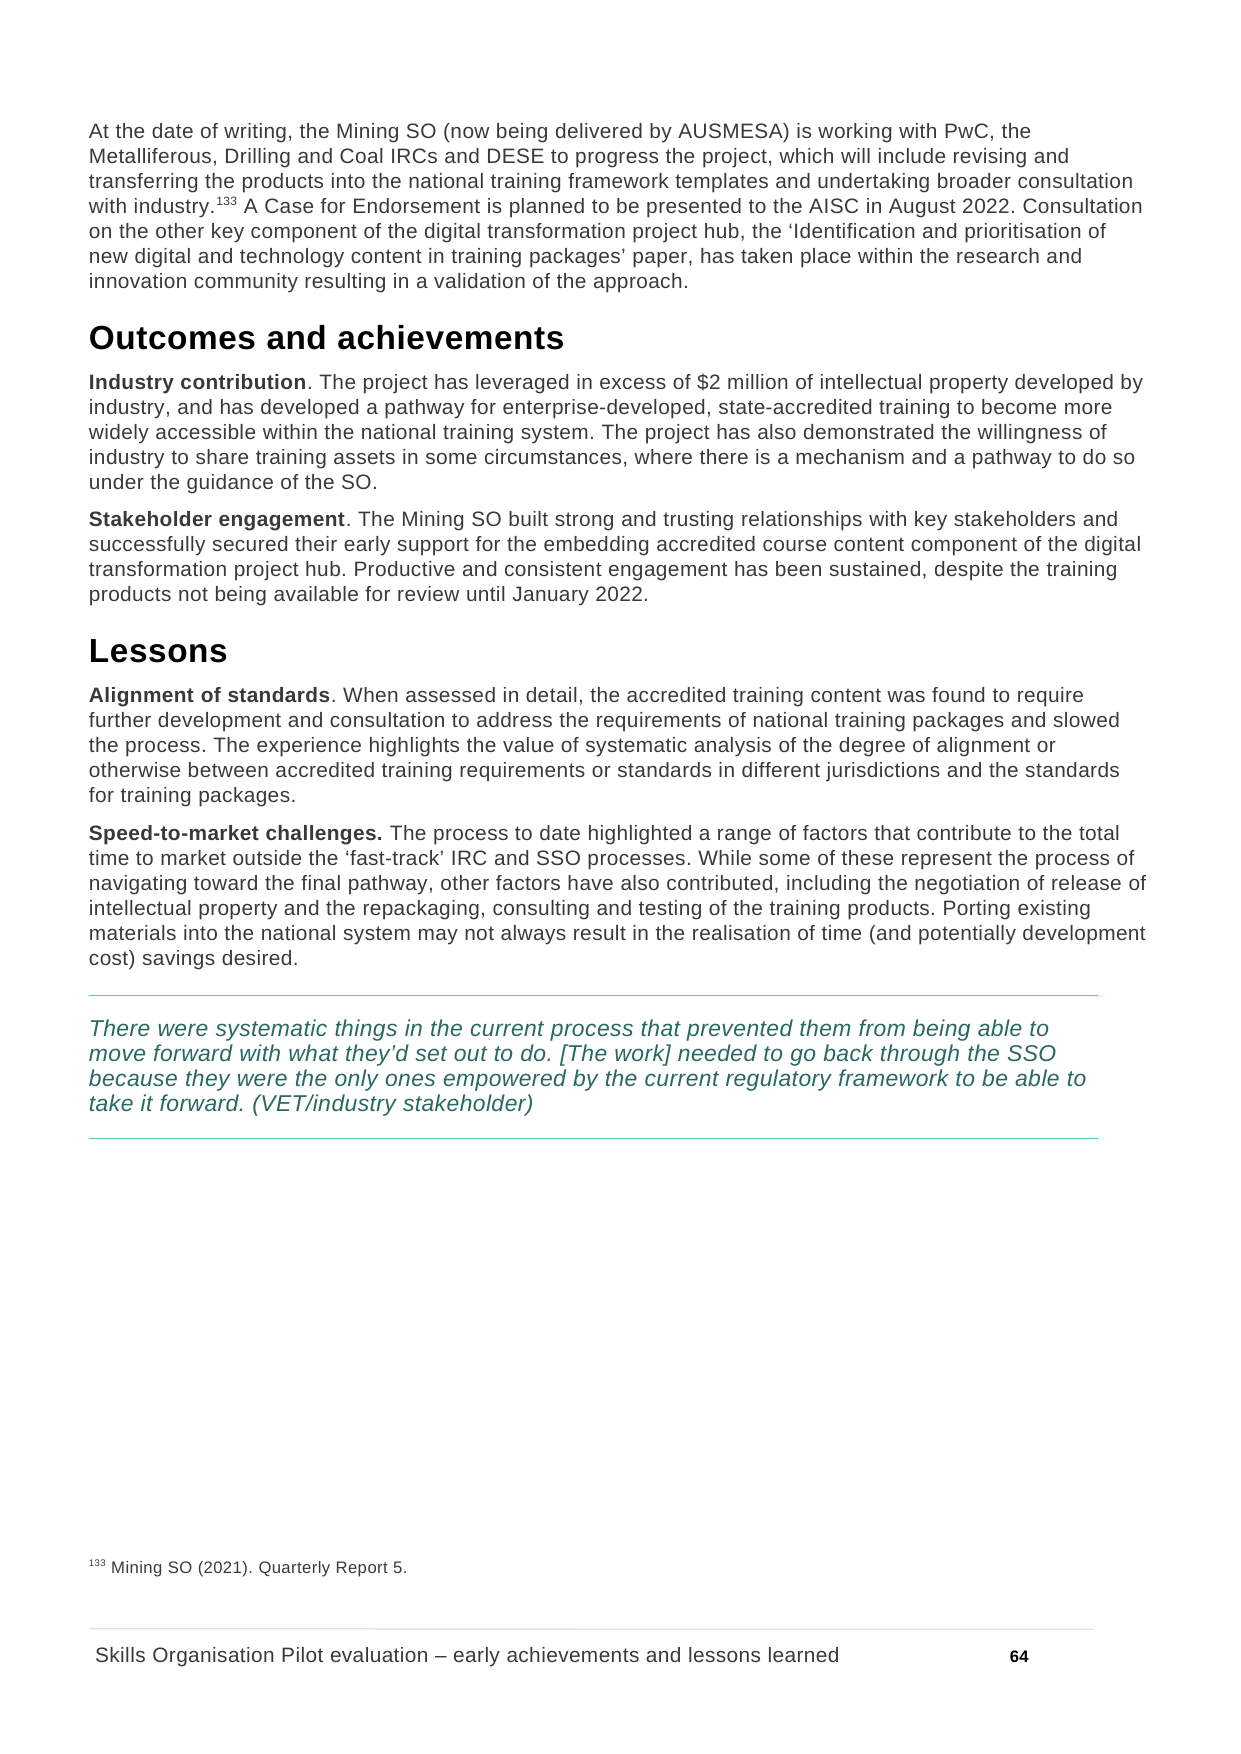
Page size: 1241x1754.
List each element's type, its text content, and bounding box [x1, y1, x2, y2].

text There were systematic things in the current process that prevented them from being able to move forward with what they’d set out to do. [The work] needed to go back through the SSO because they were the only ones empowered by the current regulatory framework to be able to take it forward. (VET/industry stakeholder) [89, 996, 1098, 1138]
text Stakeholder engagement. The Mining SO built strong and trusting relationships with key stakeholders and successfully secured their early support for the embedding accredited course content component of the digital transformation project hub. Productive and consistent engagement has been sustained, despite the training products not being available for review until January 2022. [89, 507, 1152, 607]
text Alignment of standards. When assessed in detail, the accredited training content was found to require further development and consultation to address the requirements of national training packages and slowed the process. The experience highlights the value of systematic analysis of the degree of alignment or otherwise between accredited training requirements or standards in different jurisdictions and the standards for training packages. [89, 682, 1152, 807]
text Industry contribution. The project has leveraged in excess of $2 million of intellectual property developed by industry, and has developed a pathway for enterprise-developed, state-accredited training to become more widely accessible within the national training system. The project has also demonstrated the willingness of industry to share training assets in some circumstances, where there is a mechanism and a pathway to do so under the guidance of the SO. [89, 369, 1152, 494]
text At the date of writing, the Mining SO (now being delivered by AUSMESA) is working with PwC, the Metalliferous, Drilling and Coal IRCs and DESE to progress the project, which will include revising and transferring the products into the national training framework templates and undertaking broader consultation with industry. A Case for Endorsement is planned to be presented to the AISC in August 2022. Consultation on the other key component of the digital transformation project hub, the ‘Identification and prioritisation of new digital and technology content in training packages’ paper, has taken place within the research and innovation community resulting in a validation of the approach. [89, 118, 1152, 293]
subtitle Lessons [89, 632, 1152, 670]
text Speed-to-market challenges. The process to date highlighted a range of factors that contribute to the total time to market outside the ‘fast-track’ IRC and SSO processes. While some of these represent the process of navigating toward the final pathway, other factors have also contributed, including the negotiation of release of intellectual property and the repackaging, consulting and testing of the training products. Porting existing materials into the national system may not always result in the realisation of time (and potentially development cost) savings desired. [89, 820, 1152, 970]
subtitle Outcomes and achievements [89, 318, 1152, 357]
